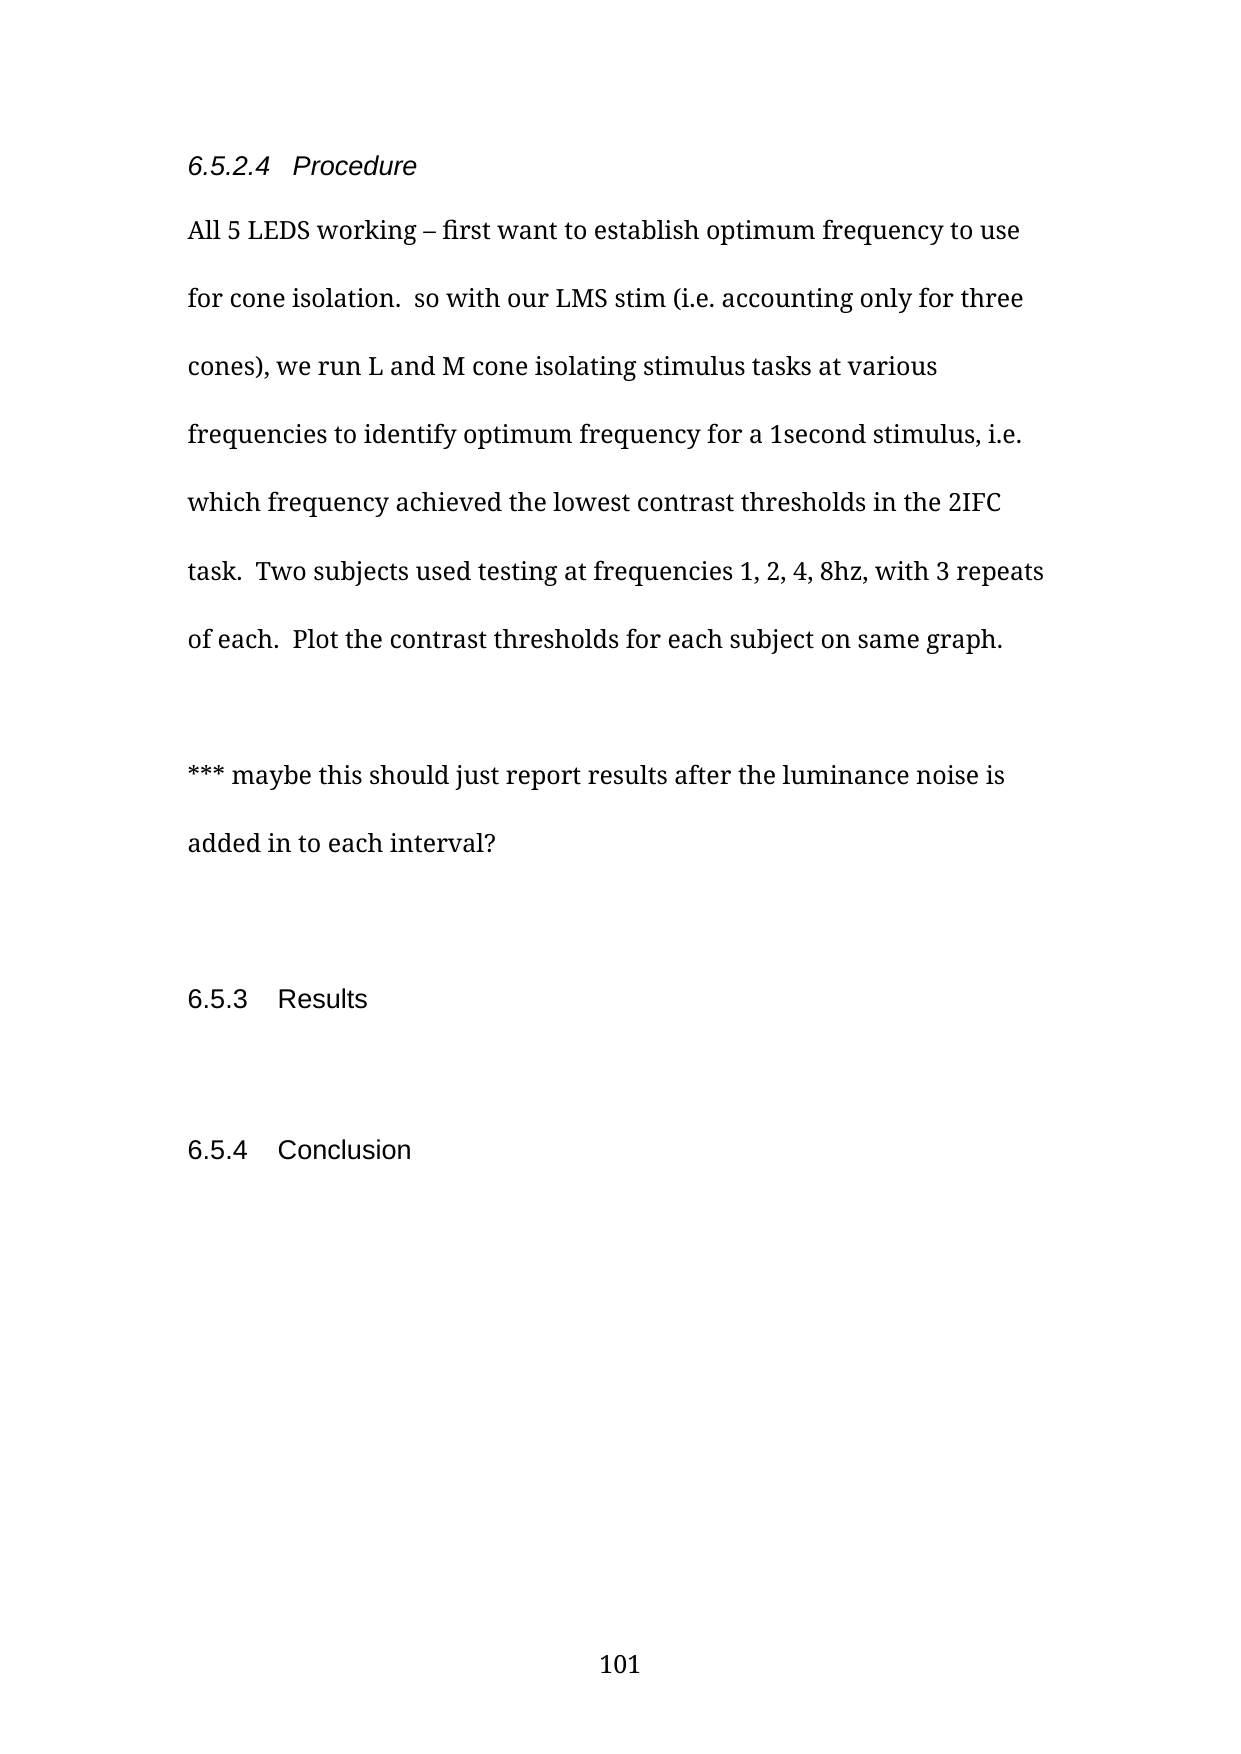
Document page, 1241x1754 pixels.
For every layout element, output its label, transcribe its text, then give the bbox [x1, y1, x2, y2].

subtitle Results [187, 983, 1053, 1014]
subtitle Procedure [187, 150, 1053, 181]
text All 5 LEDS working – first want to establish optimum frequency to use for cone isolation. so with our LMS stim (i.e. accounting only for three cones), we run L and M cone isolating stimulus tasks at various frequencies to identify optimum frequency for a 1second stimulus, i.e. which frequency achieved the lowest contrast thresholds in the 2IFC task. Two subjects used testing at frequencies 1, 2, 4, 8hz, with 3 repeats of each. Plot the contrast thresholds for each subject on same graph. [187, 212, 1053, 655]
subtitle Conclusion [187, 1134, 1053, 1165]
text *** maybe this should just report results after the luminance noise is added in to each interval? [187, 757, 1053, 860]
